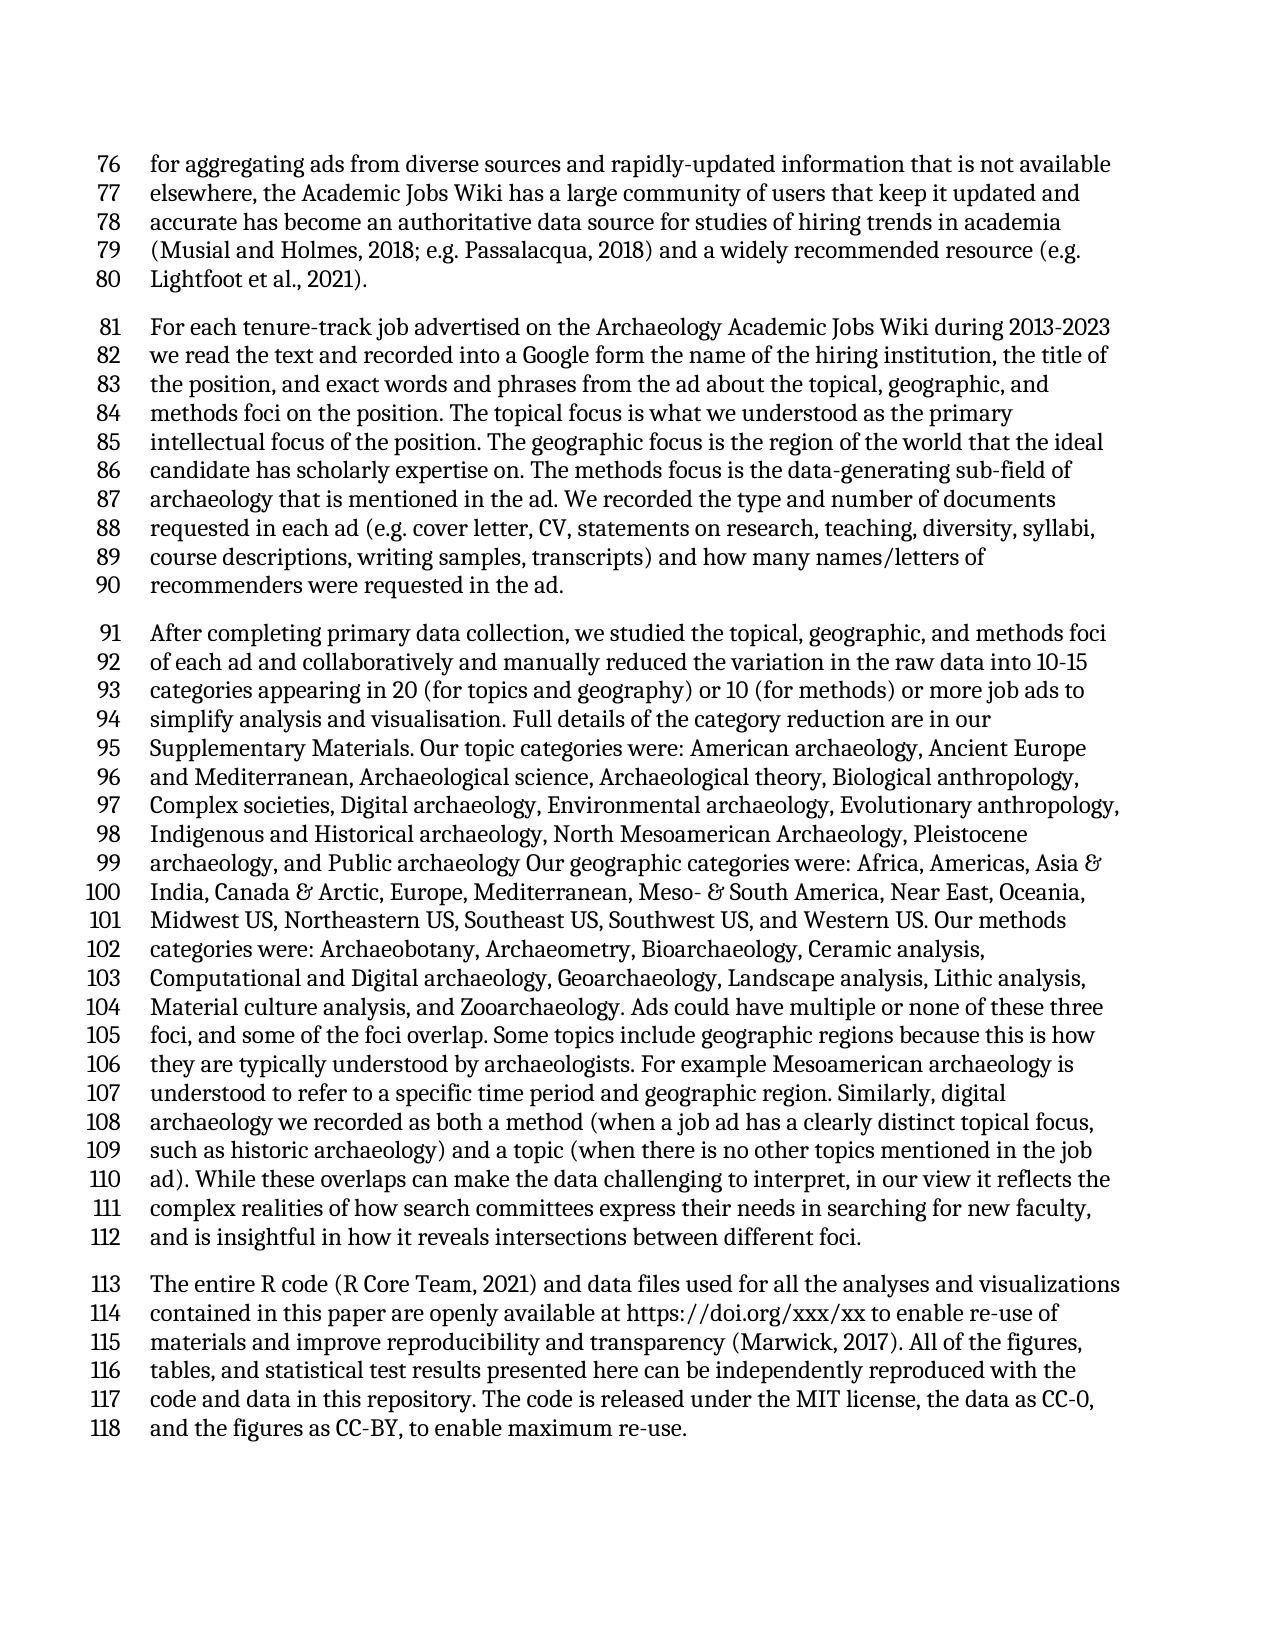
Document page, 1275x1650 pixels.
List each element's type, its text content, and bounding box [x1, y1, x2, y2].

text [150, 150, 1125, 294]
text After completing primary data collection, we studied the topical, geographic, and methods foci of each ad and collaboratively and manually reduced the variation in the raw data into 10-15 categories appearing in 20 (for topics and geography) or 10 (for methods) or more job ads to simplify analysis and visualisation. Full details of the category reduction are in our Supplementary Materials. Our topic categories were: American archaeology, Ancient Europe and Mediterranean, Archaeological science, Archaeological theory, Biological anthropology, Complex societies, Digital archaeology, Environmental archaeology, Evolutionary anthropology, Indigenous and Historical archaeology, North Mesoamerican Archaeology, Pleistocene archaeology, and Public archaeology Our geographic categories were: Africa, Americas, Asia & India, Canada & Arctic, Europe, Mediterranean, Meso- & South America, Near East, Oceania, Midwest US, Northeastern US, Southeast US, Southwest US, and Western US. Our methods categories were: Archaeobotany, Archaeometry, Bioarchaeology, Ceramic analysis, Computational and Digital archaeology, Geoarchaeology, Landscape analysis, Lithic analysis, Material culture analysis, and Zooarchaeology. Ads could have multiple or none of these three foci, and some of the foci overlap. Some topics include geographic regions because this is how they are typically understood by archaeologists. For example Mesoamerican archaeology is understood to refer to a specific time period and geographic region. Similarly, digital archaeology we recorded as both a method (when a job ad has a clearly distinct topical focus, such as historic archaeology) and a topic (when there is no other topics mentioned in the job ad). While these overlaps can make the data challenging to interpret, in our view it reflects the complex realities of how search committees express their needs in searching for new faculty, and is insightful in how it reveals intersections between different foci. [150, 619, 1125, 1251]
text For each tenure-track job advertised on the Archaeology Academic Jobs Wiki during 2013-2023 we read the text and recorded into a Google form the name of the hiring institution, the title of the position, and exact words and phrases from the ad about the topical, geographic, and methods foci on the position. The topical focus is what we understood as the primary intellectual focus of the position. The geographic focus is the region of the world that the ideal candidate has scholarly expertise on. The methods focus is the data-generating sub-field of archaeology that is mentioned in the ad. We recorded the type and number of documents requested in each ad (e.g. cover letter, CV, statements on research, teaching, diversity, syllabi, course descriptions, writing samples, transcripts) and how many names/letters of recommenders were requested in the ad. [150, 312, 1125, 600]
text The entire R code (R Core Team, 2021) and data files used for all the analyses and visualizations contained in this paper are openly available at https://doi.org/xxx/xx to enable re-use of materials and improve reproducibility and transparency (Marwick, 2017). All of the figures, tables, and statistical test results presented here can be independently reproduced with the code and data in this repository. The code is released under the MIT license, the data as CC-0, and the figures as CC-BY, to enable maximum re-use. [150, 1270, 1125, 1442]
